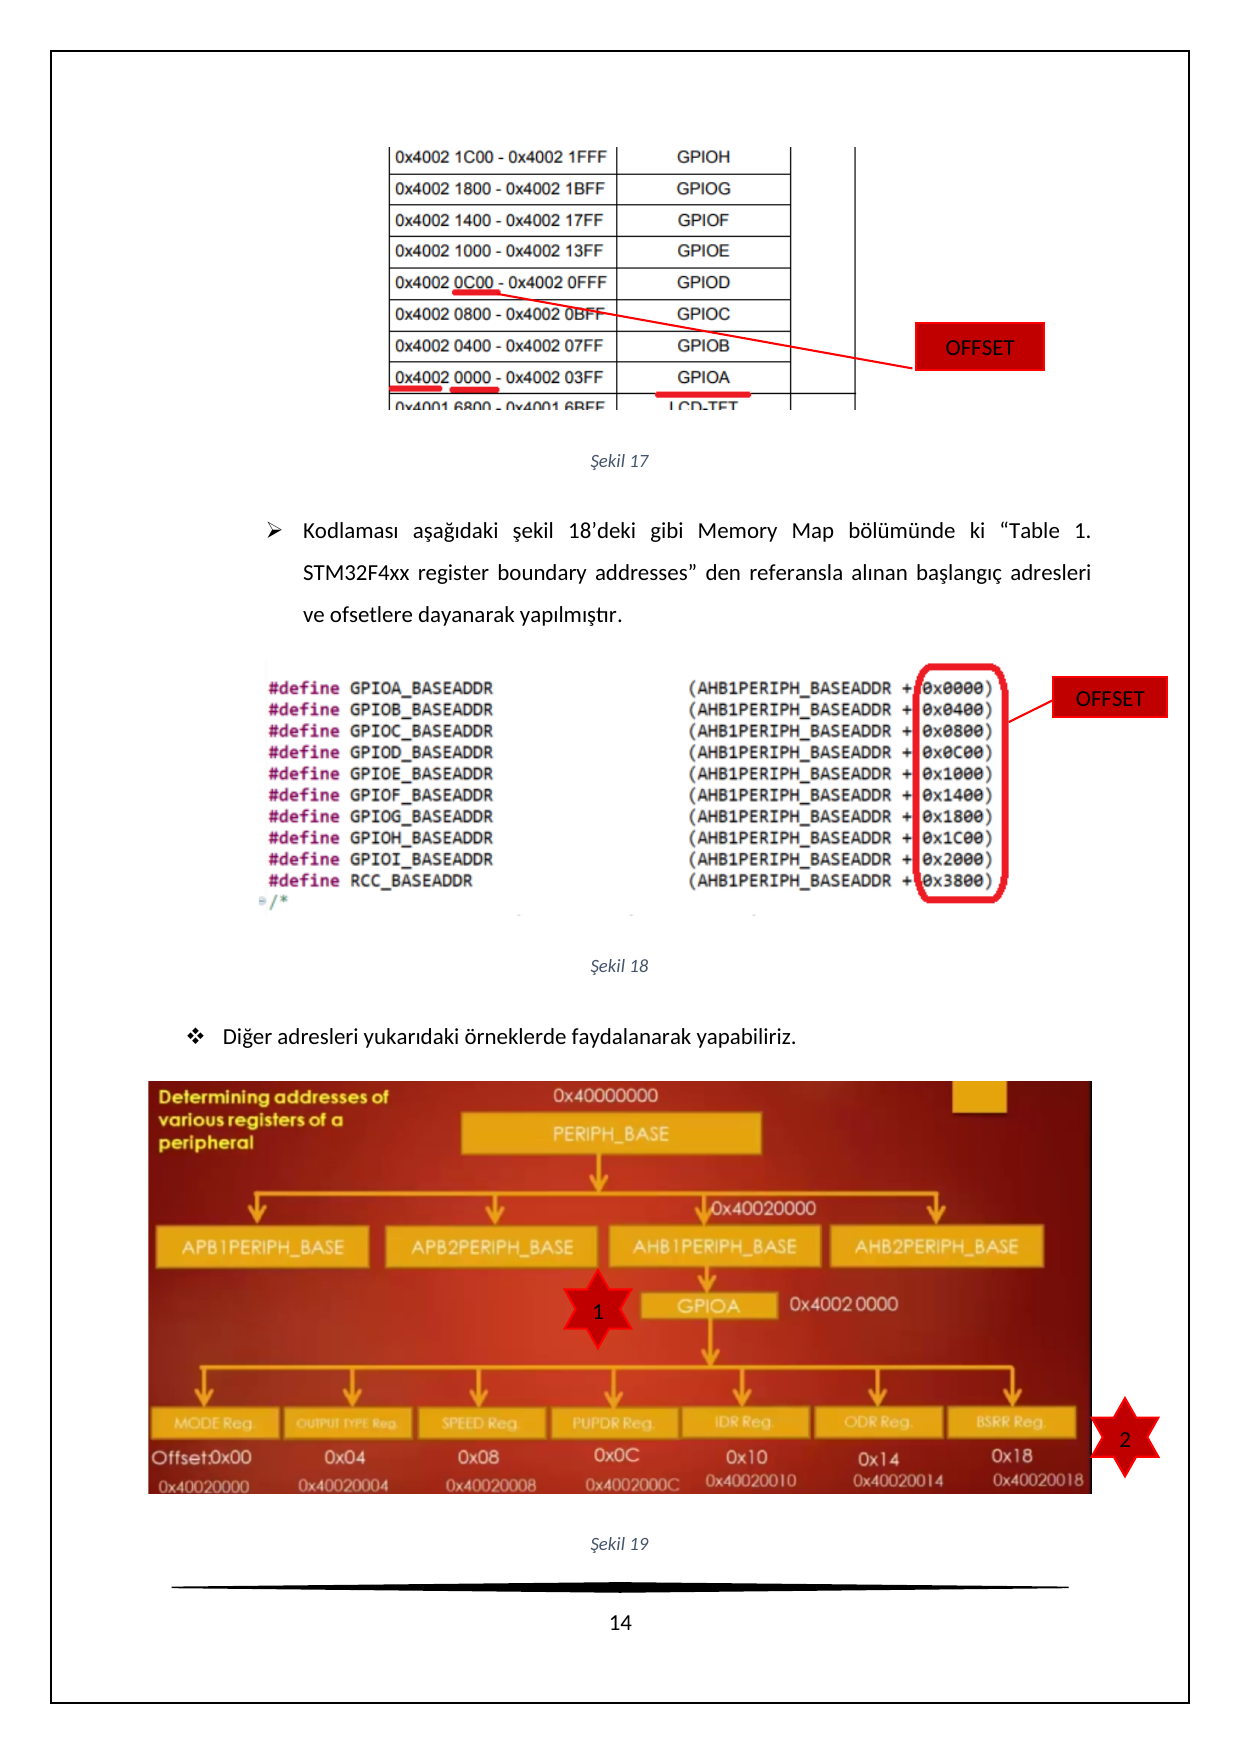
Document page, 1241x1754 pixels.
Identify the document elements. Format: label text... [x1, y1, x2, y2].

picture [258, 659, 1019, 916]
list Kodlaması aşağıdaki şekil 18’deki gibi Memory Map bölümünde ki “Table 1. STM32F4xx register boundary addresses” den referansla alınan başlangıç adresleri ve ofsetlere dayanarak yapılmıştır. [265, 516, 1093, 628]
picture [148, 1081, 1092, 1494]
picture [384, 147, 857, 410]
list Diğer adresleri yukarıdaki örneklerde faydalanarak yapabiliriz. [185, 1022, 1093, 1050]
